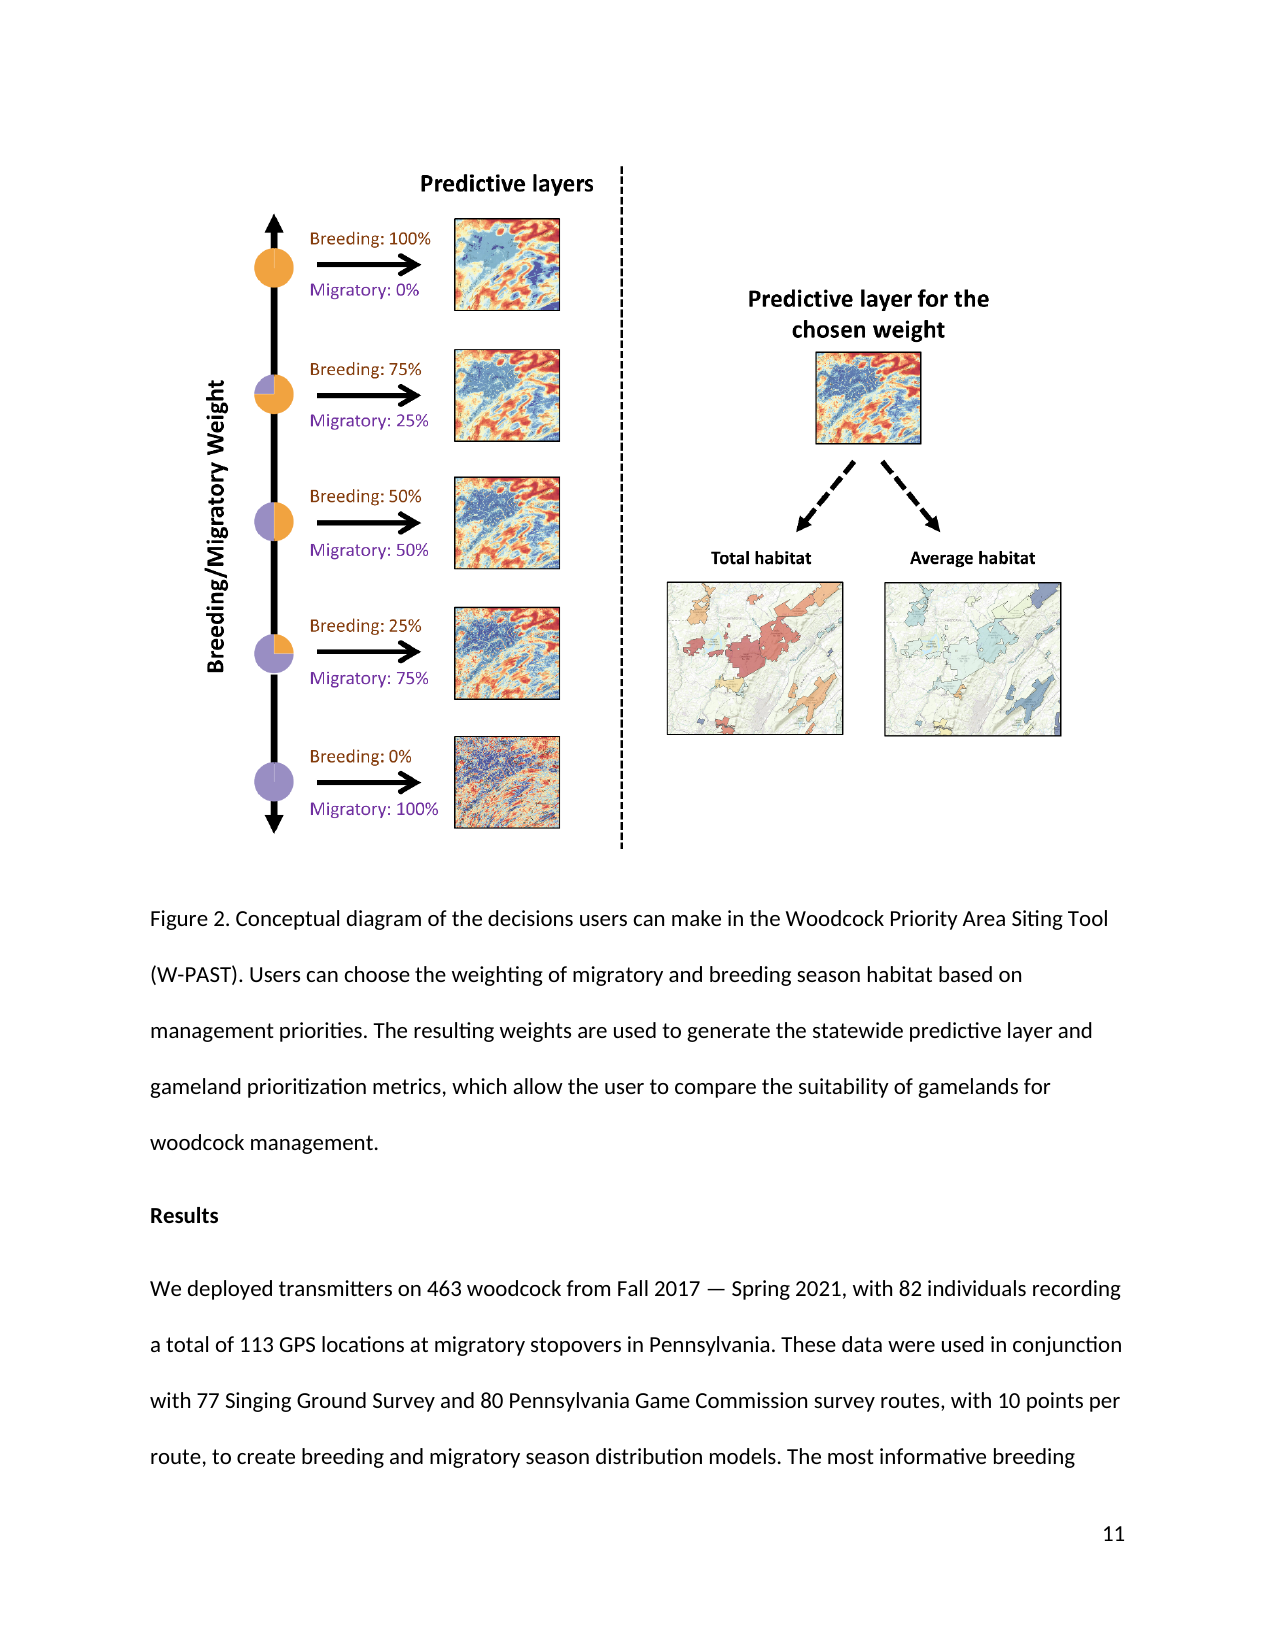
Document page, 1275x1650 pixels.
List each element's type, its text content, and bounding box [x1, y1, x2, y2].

text Results [150, 1201, 1125, 1229]
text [150, 1274, 1125, 1470]
text Figure 2. Conceptual diagram of the decisions users can make in the Woodcock Priority Area Siting Tool (W-PAST). Users can choose the weighting of migratory and breeding season habitat based on management priorities. The resulting weights are used to generate the statewide predictive layer and gameland prioritization metrics, which allow the user to compare the suitability of gamelands for woodcock management. [150, 904, 1125, 1156]
picture [171, 150, 1104, 860]
